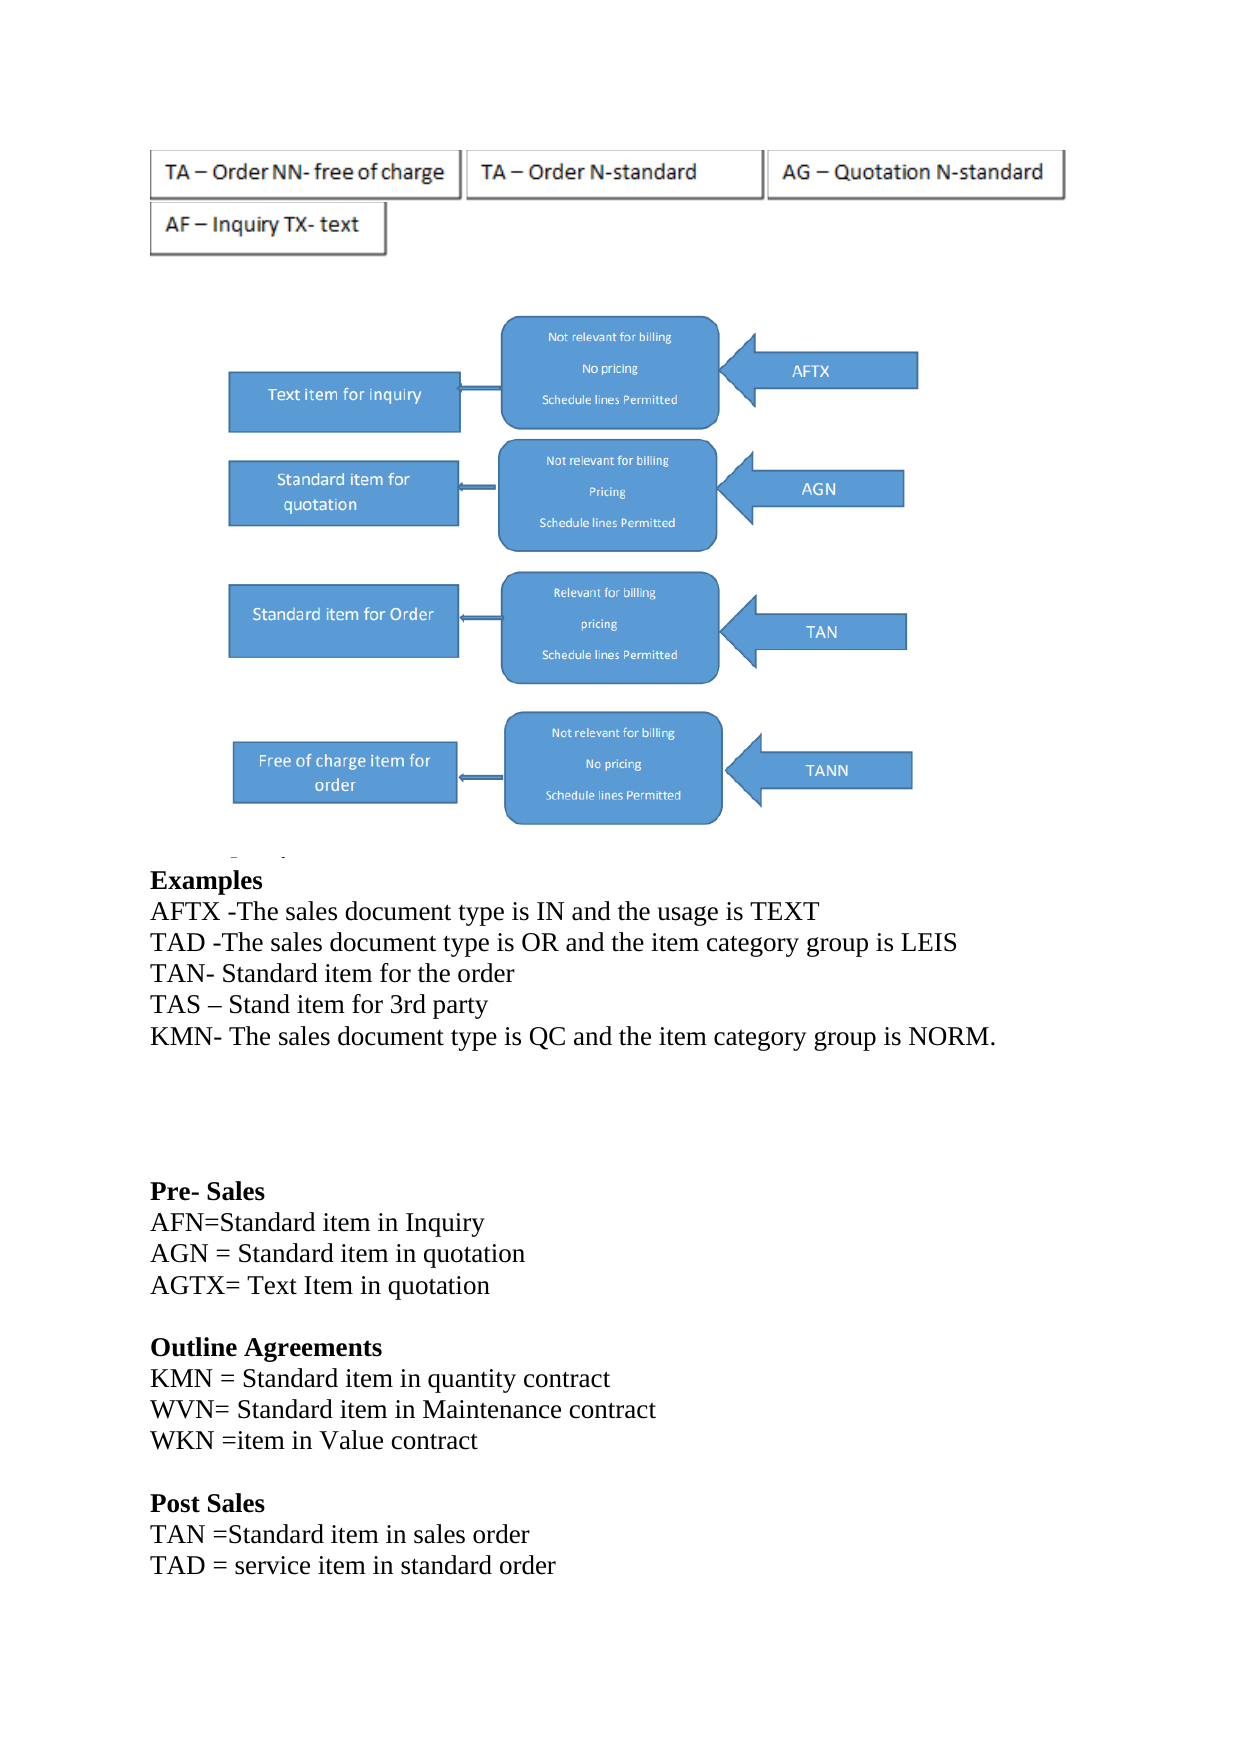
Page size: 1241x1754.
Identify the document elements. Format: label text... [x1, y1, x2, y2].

text AFTX -The sales document type is IN and the usage is TEXT [150, 895, 1090, 926]
text AGTX= Text Item in quotation [150, 1269, 1090, 1300]
text WKN =item in Value contract [150, 1424, 1090, 1456]
text AGN = Standard item in quotation [150, 1238, 1090, 1269]
text KMN = Standard item in quantity contract [150, 1362, 1090, 1393]
text TAN- Standard item for the order [150, 957, 1090, 988]
text WVN= Standard item in Maintenance contract [150, 1393, 1090, 1424]
text Pre- Sales [150, 1175, 1090, 1206]
text TAN =Standard item in sales order [150, 1518, 1090, 1549]
text KMN- The sales document type is QC and the item category group is NORM. [150, 1019, 1090, 1051]
text AFN=Standard item in Inquiry [150, 1206, 1090, 1238]
text TAS – Stand item for 3rd party [150, 988, 1090, 1019]
text Examples [150, 864, 1090, 895]
text Post Sales [150, 1487, 1090, 1518]
text Outline Agreements [150, 1331, 1090, 1362]
text TAD = service item in standard order [150, 1549, 1090, 1580]
text TAD -The sales document type is OR and the item category group is LEIS [150, 926, 1090, 957]
picture [150, 150, 1091, 858]
